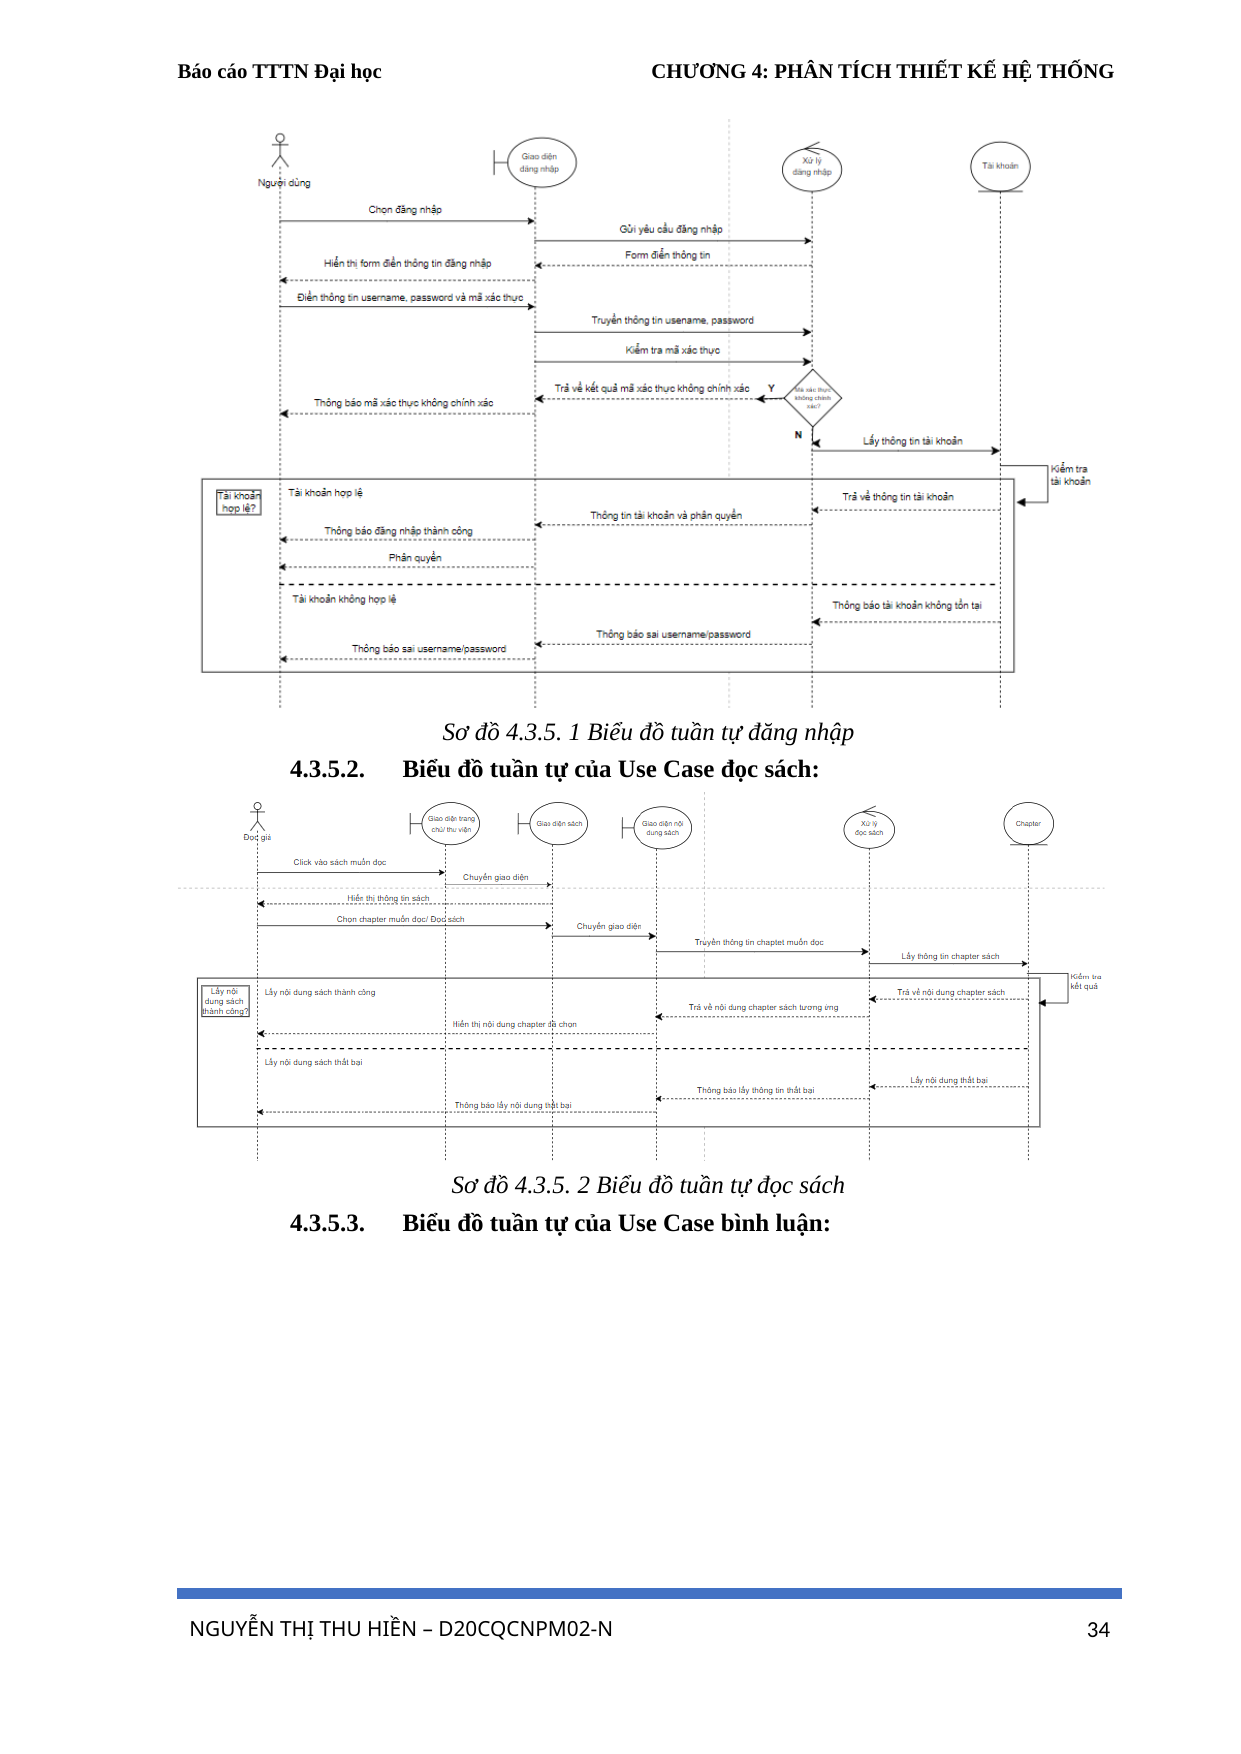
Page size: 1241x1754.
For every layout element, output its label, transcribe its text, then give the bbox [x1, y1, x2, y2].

text Sơ đồ 4.3.5. 2 Biểu đồ tuần tự đọc sách [177, 1170, 1122, 1199]
list Biểu đồ tuần tự của Use Case đọc sách: [290, 754, 1122, 783]
picture [177, 118, 1098, 708]
list Biểu đồ tuần tự của Use Case bình luận: [290, 1208, 1122, 1236]
picture [177, 792, 1105, 1161]
text Sơ đồ 4.3.5. 1 Biểu đồ tuần tự đăng nhập [177, 717, 1122, 745]
